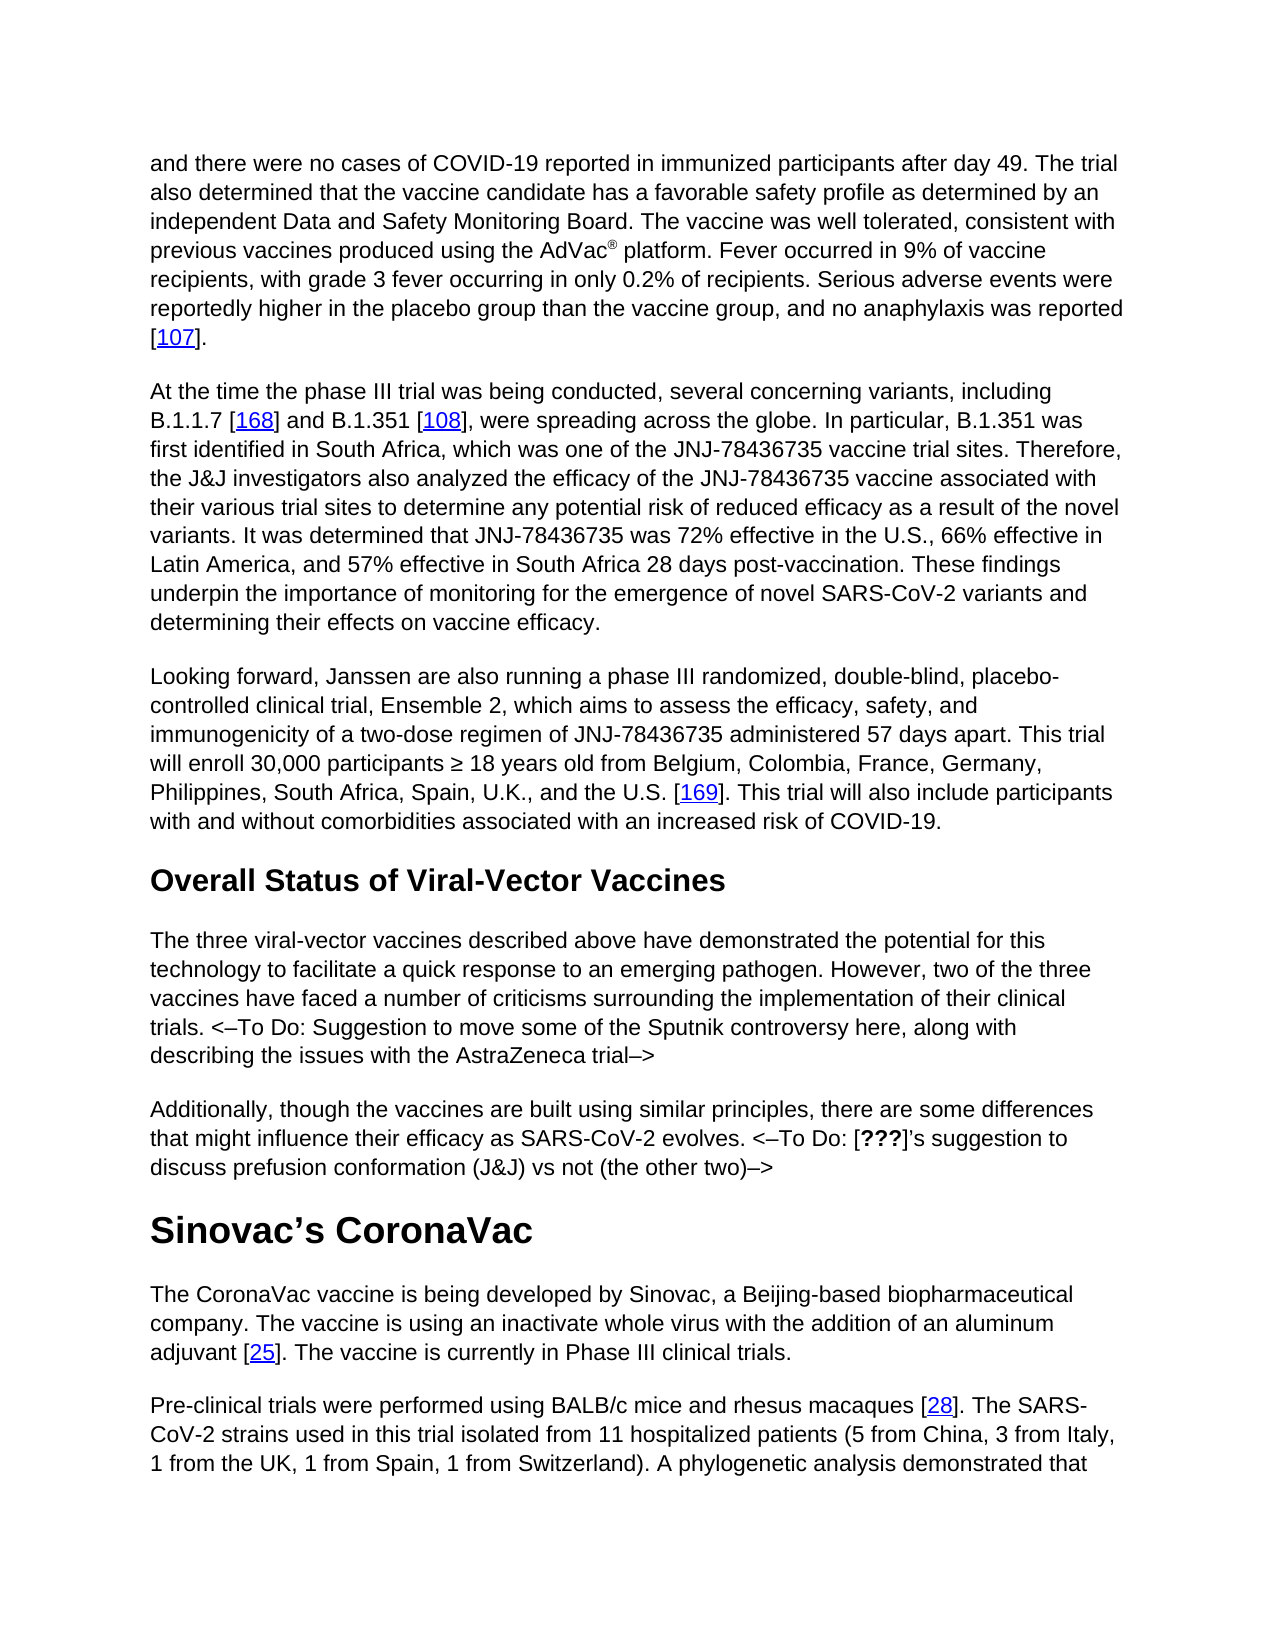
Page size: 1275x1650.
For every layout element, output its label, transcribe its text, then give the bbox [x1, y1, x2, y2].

text At the time the phase III trial was being conducted, several concerning variants, including B.1.1.7 [168] and B.1.351 [108], were spreading across the globe. In particular, B.1.351 was first identified in South Africa, which was one of the JNJ-78436735 vaccine trial sites. Therefore, the J&J investigators also analyzed the efficacy of the JNJ-78436735 vaccine associated with their various trial sites to determine any potential risk of reduced efficacy as a result of the novel variants. It was determined that JNJ-78436735 was 72% effective in the U.S., 66% effective in Latin America, and 57% effective in South Africa 28 days post-vaccination. These findings underpin the importance of monitoring for the emergence of novel SARS-CoV-2 variants and determining their effects on vaccine efficacy. [150, 378, 1125, 636]
subtitle Sinovac’s CoronaVac [150, 1208, 1125, 1251]
text The three viral-vector vaccines described above have demonstrated the potential for this technology to facilitate a quick response to an emerging pathogen. However, two of the three vaccines have faced a number of criticisms surrounding the implementation of their clinical trials. <–To Do: Suggestion to move some of the Sputnik controversy here, along with describing the issues with the AstraZeneca trial–> [150, 927, 1125, 1069]
text The CoronaVac vaccine is being developed by Sinovac, a Beijing-based biopharmaceutical company. The vaccine is using an inactivate whole virus with the addition of an aluminum adjuvant [25]. The vaccine is currently in Phase III clinical trials. [150, 1281, 1125, 1365]
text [150, 1392, 1125, 1477]
subtitle Overall Status of Viral-Vector Vaccines [150, 862, 1125, 898]
text Additionally, though the vaccines are built using similar principles, there are some differences that might influence their efficacy as SARS-CoV-2 evolves. <–To Do: [???]’s suggestion to discuss prefusion conformation (J&J) vs not (the other two)–> [150, 1096, 1125, 1181]
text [150, 150, 1125, 350]
text Looking forward, Janssen are also running a phase III randomized, double-blind, placebo-controlled clinical trial, Ensemble 2, which aims to assess the efficacy, safety, and immunogenicity of a two-dose regimen of JNJ-78436735 administered 57 days apart. This trial will enroll 30,000 participants ≥ 18 years old from Belgium, Colombia, France, Germany, Philippines, South Africa, Spain, U.K., and the U.S. [169]. This trial will also include participants with and without comorbidities associated with an increased risk of COVID-19. [150, 663, 1125, 834]
